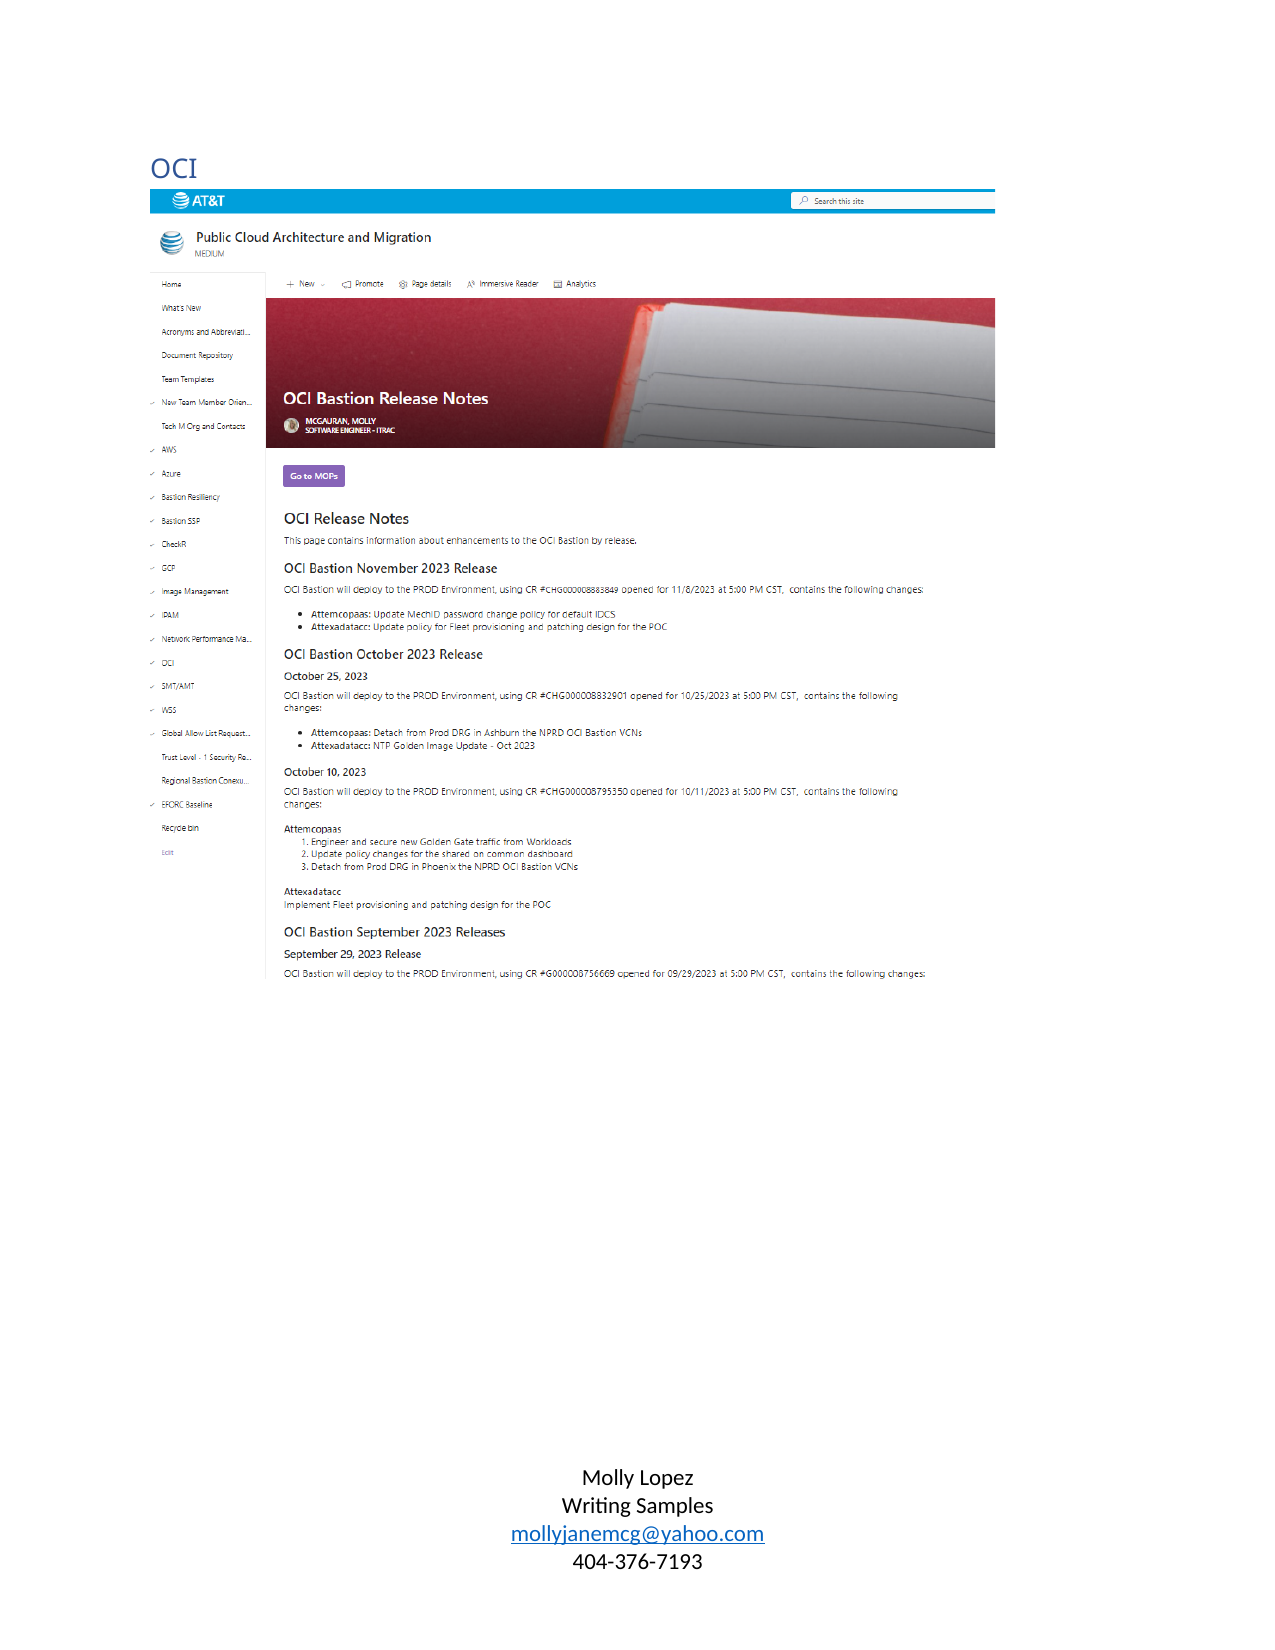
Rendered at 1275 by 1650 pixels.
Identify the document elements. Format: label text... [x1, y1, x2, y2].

subtitle OCI [150, 150, 1125, 187]
picture [150, 214, 996, 979]
picture [792, 193, 996, 208]
picture [177, 193, 188, 207]
picture [202, 196, 207, 205]
